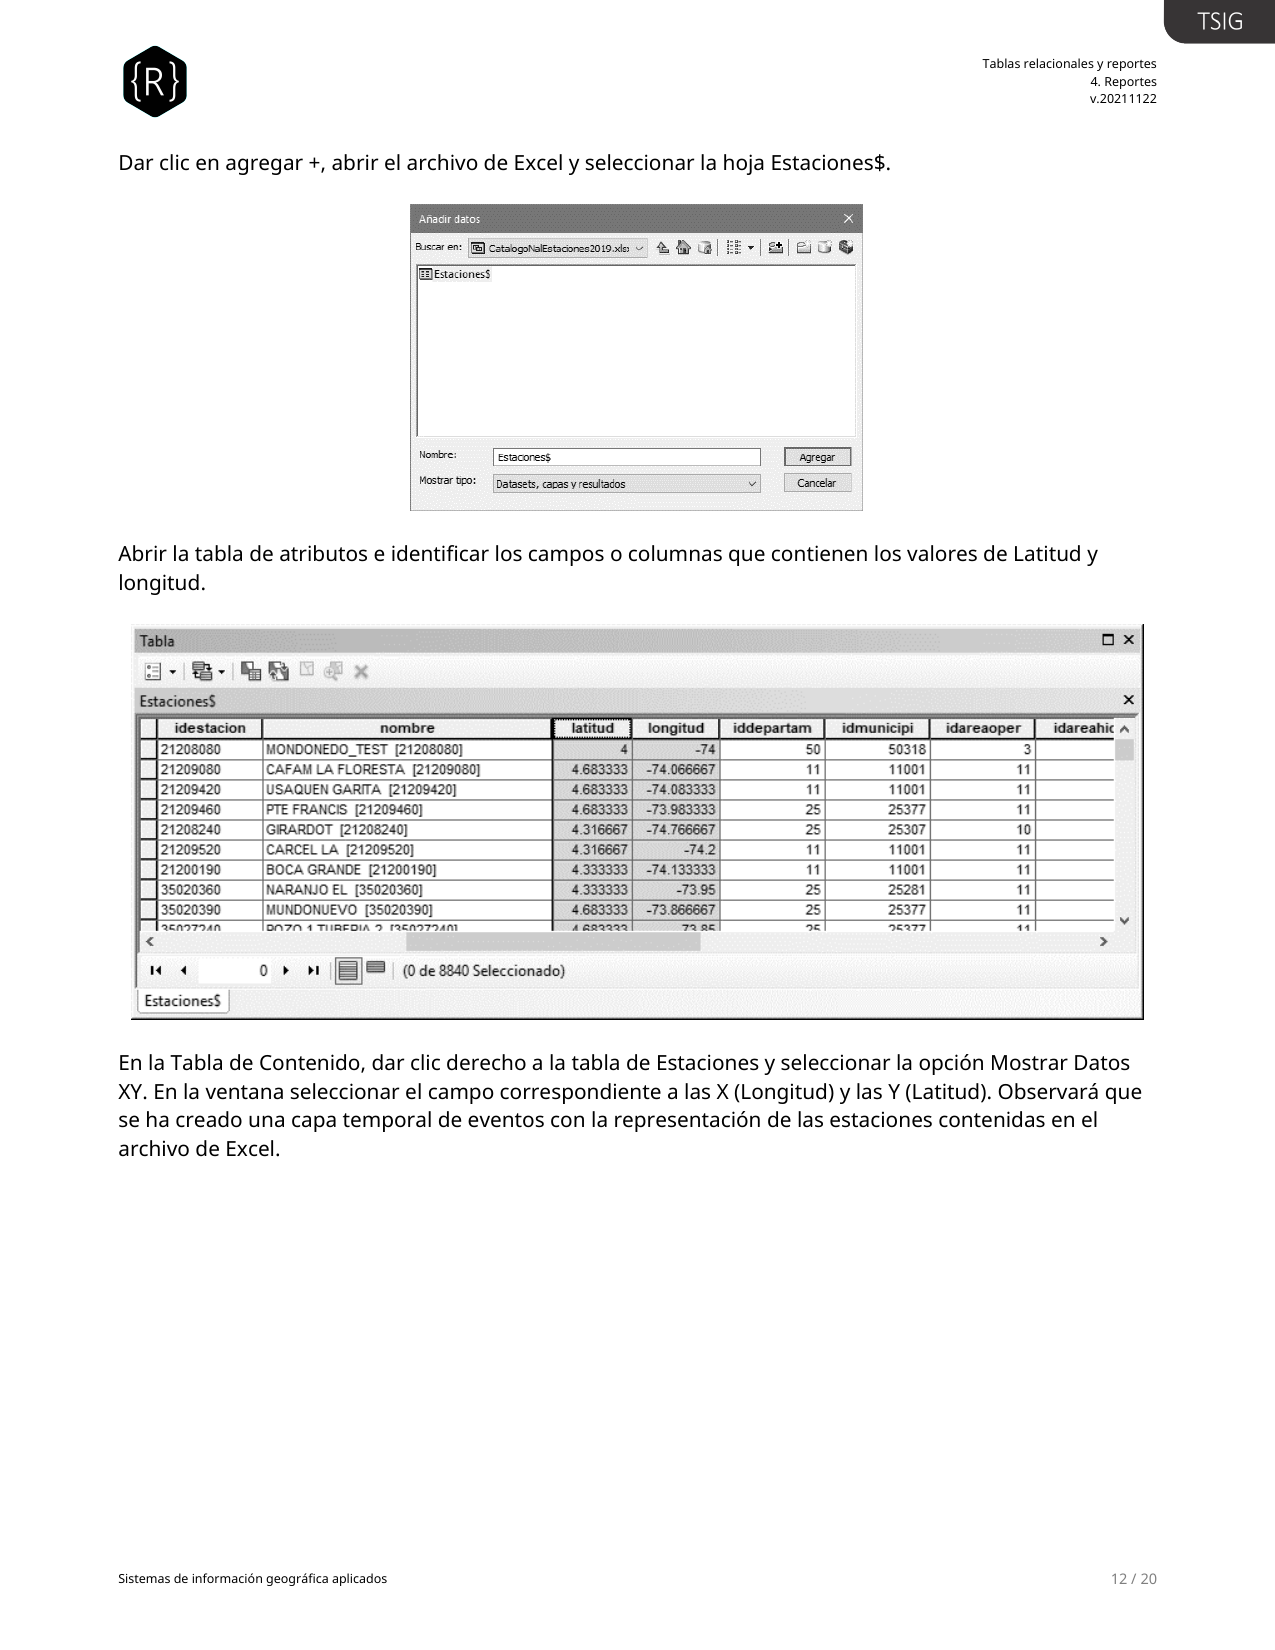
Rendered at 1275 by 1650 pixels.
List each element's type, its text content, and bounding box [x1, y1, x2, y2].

picture [131, 624, 1144, 1020]
picture [410, 204, 863, 511]
picture [1163, 0, 1275, 44]
picture [118, 44, 192, 119]
text Dar clic en agregar +, abrir el archivo de Excel y seleccionar la hoja Estaciones$. [118, 148, 1157, 176]
text Abrir la tabla de atributos e identificar los campos o columnas que contienen los valores de Latitud y longitud. [118, 539, 1157, 596]
text En la Tabla de Contenido, dar clic derecho a la tabla de Estaciones y seleccionar la opción Mostrar Datos XY. En la ventana seleccionar el campo correspondiente a las X (Longitud) y las Y (Latitud). Observará que se ha creado una capa temporal de eventos con la representación de las estaciones contenidas en el archivo de Excel. [118, 1048, 1157, 1162]
